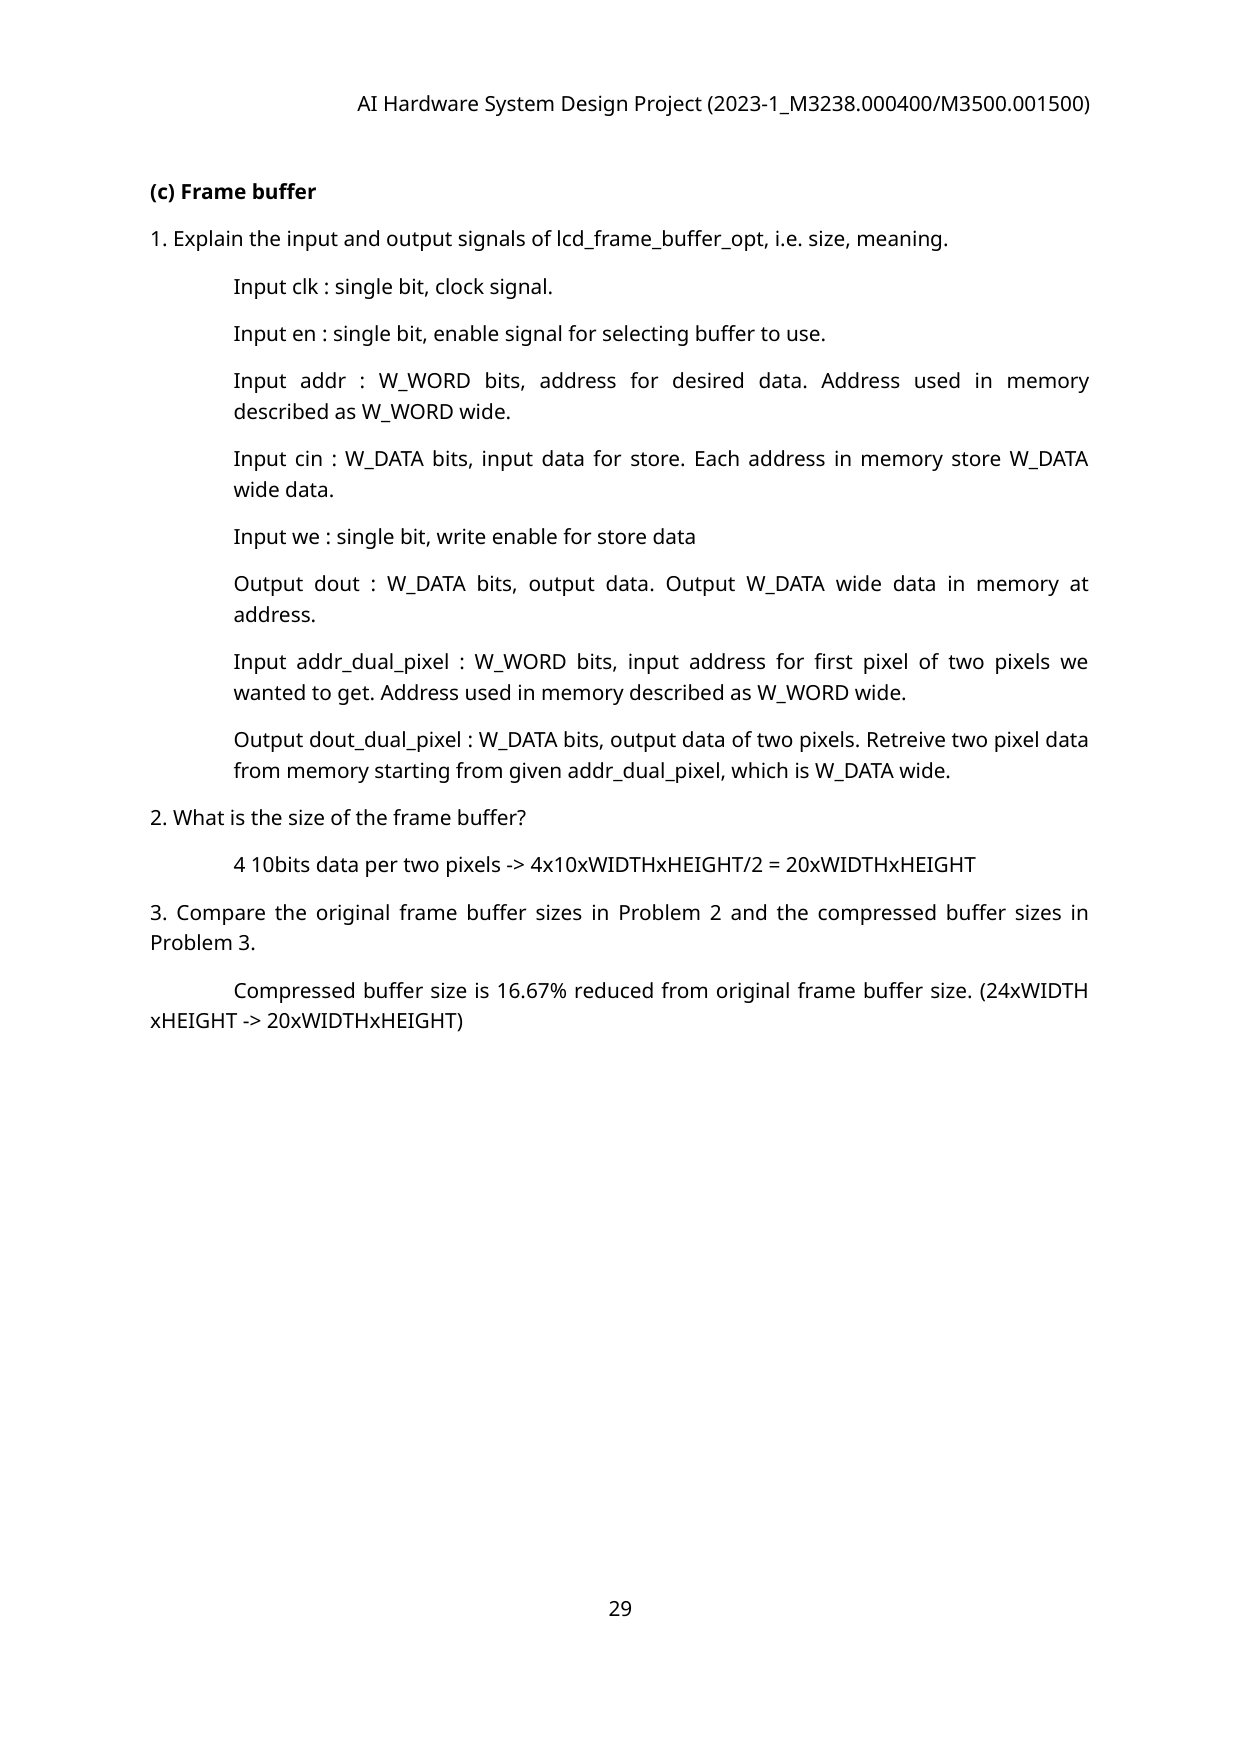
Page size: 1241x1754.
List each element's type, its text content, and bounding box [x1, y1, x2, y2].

text 1. Explain the input and output signals of lcd_frame_buffer_opt, i.e. size, meaning. [150, 224, 1090, 253]
text Input addr : W_WORD bits, address for desired data. Address used in memory described as W_WORD wide. [233, 366, 1090, 425]
text Compressed buffer size is 16.67% reduced from original frame buffer size. (24xWIDTH xHEIGHT -> 20xWIDTHxHEIGHT) [150, 976, 1090, 1035]
text Output dout : W_DATA bits, output data. Output W_DATA wide data in memory at address. [233, 569, 1090, 628]
text Input cin : W_DATA bits, input data for store. Each address in memory store W_DATA wide data. [233, 444, 1090, 503]
text Output dout_dual_pixel : W_DATA bits, output data of two pixels. Retreive two pixel data from memory starting from given addr_dual_pixel, which is W_DATA wide. [233, 725, 1090, 784]
text Input addr_dual_pixel : W_WORD bits, input address for first pixel of two pixels we wanted to get. Address used in memory described as W_WORD wide. [233, 647, 1090, 706]
text 3. Compare the original frame buffer sizes in Problem 2 and the compressed buffer sizes in Problem 3. [150, 898, 1090, 957]
text 2. What is the size of the frame buffer? [150, 803, 1090, 832]
text Input we : single bit, write enable for store data [233, 522, 1090, 551]
text (c) Frame buffer [150, 177, 1090, 206]
text Input clk : single bit, clock signal. [233, 272, 1090, 300]
text 4 10bits data per two pixels -> 4x10xWIDTHxHEIGHT/2 = 20xWIDTHxHEIGHT [150, 851, 1090, 879]
text Input en : single bit, enable signal for selecting buffer to use. [233, 319, 1090, 347]
